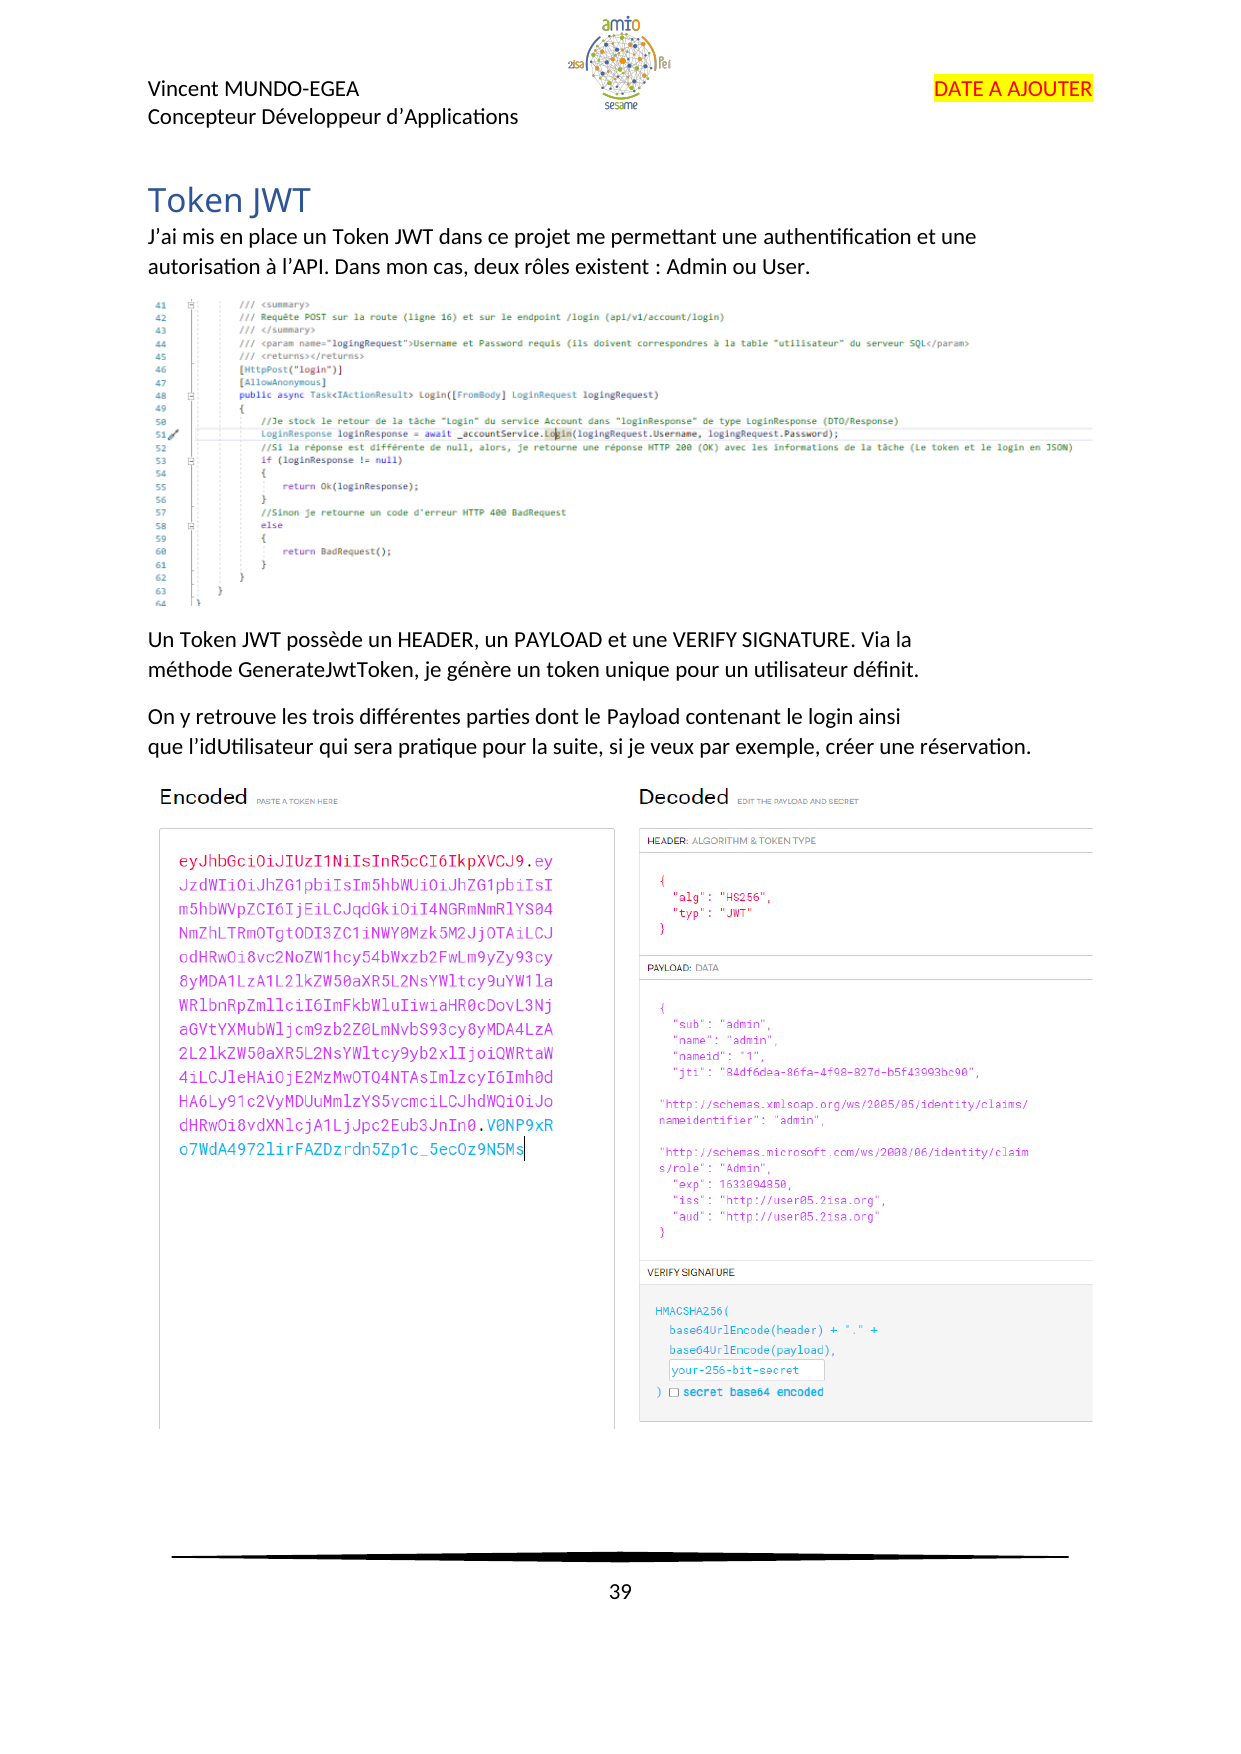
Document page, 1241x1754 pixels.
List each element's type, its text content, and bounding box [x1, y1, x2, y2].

picture [147, 299, 1093, 606]
text J’ai mis en place un Token JWT dans ce projet me permettant une authentification et une autorisation à l’API. Dans mon cas, deux rôles existent : Admin ou User. [148, 222, 1093, 280]
picture [564, 11, 676, 115]
picture [147, 779, 1093, 1429]
text Un Token JWT possède un HEADER, un PAYLOAD et une VERIFY SIGNATURE. Via la méthode GenerateJwtToken, je génère un token unique pour un utilisateur définit. [148, 625, 1093, 683]
subtitle Token JWT [148, 177, 1093, 222]
text On y retrouve les trois différentes parties dont le Payload contenant le login ainsi que l’idUtilisateur qui sera pratique pour la suite, si je veux par exemple, créer une réservation. [148, 702, 1093, 760]
